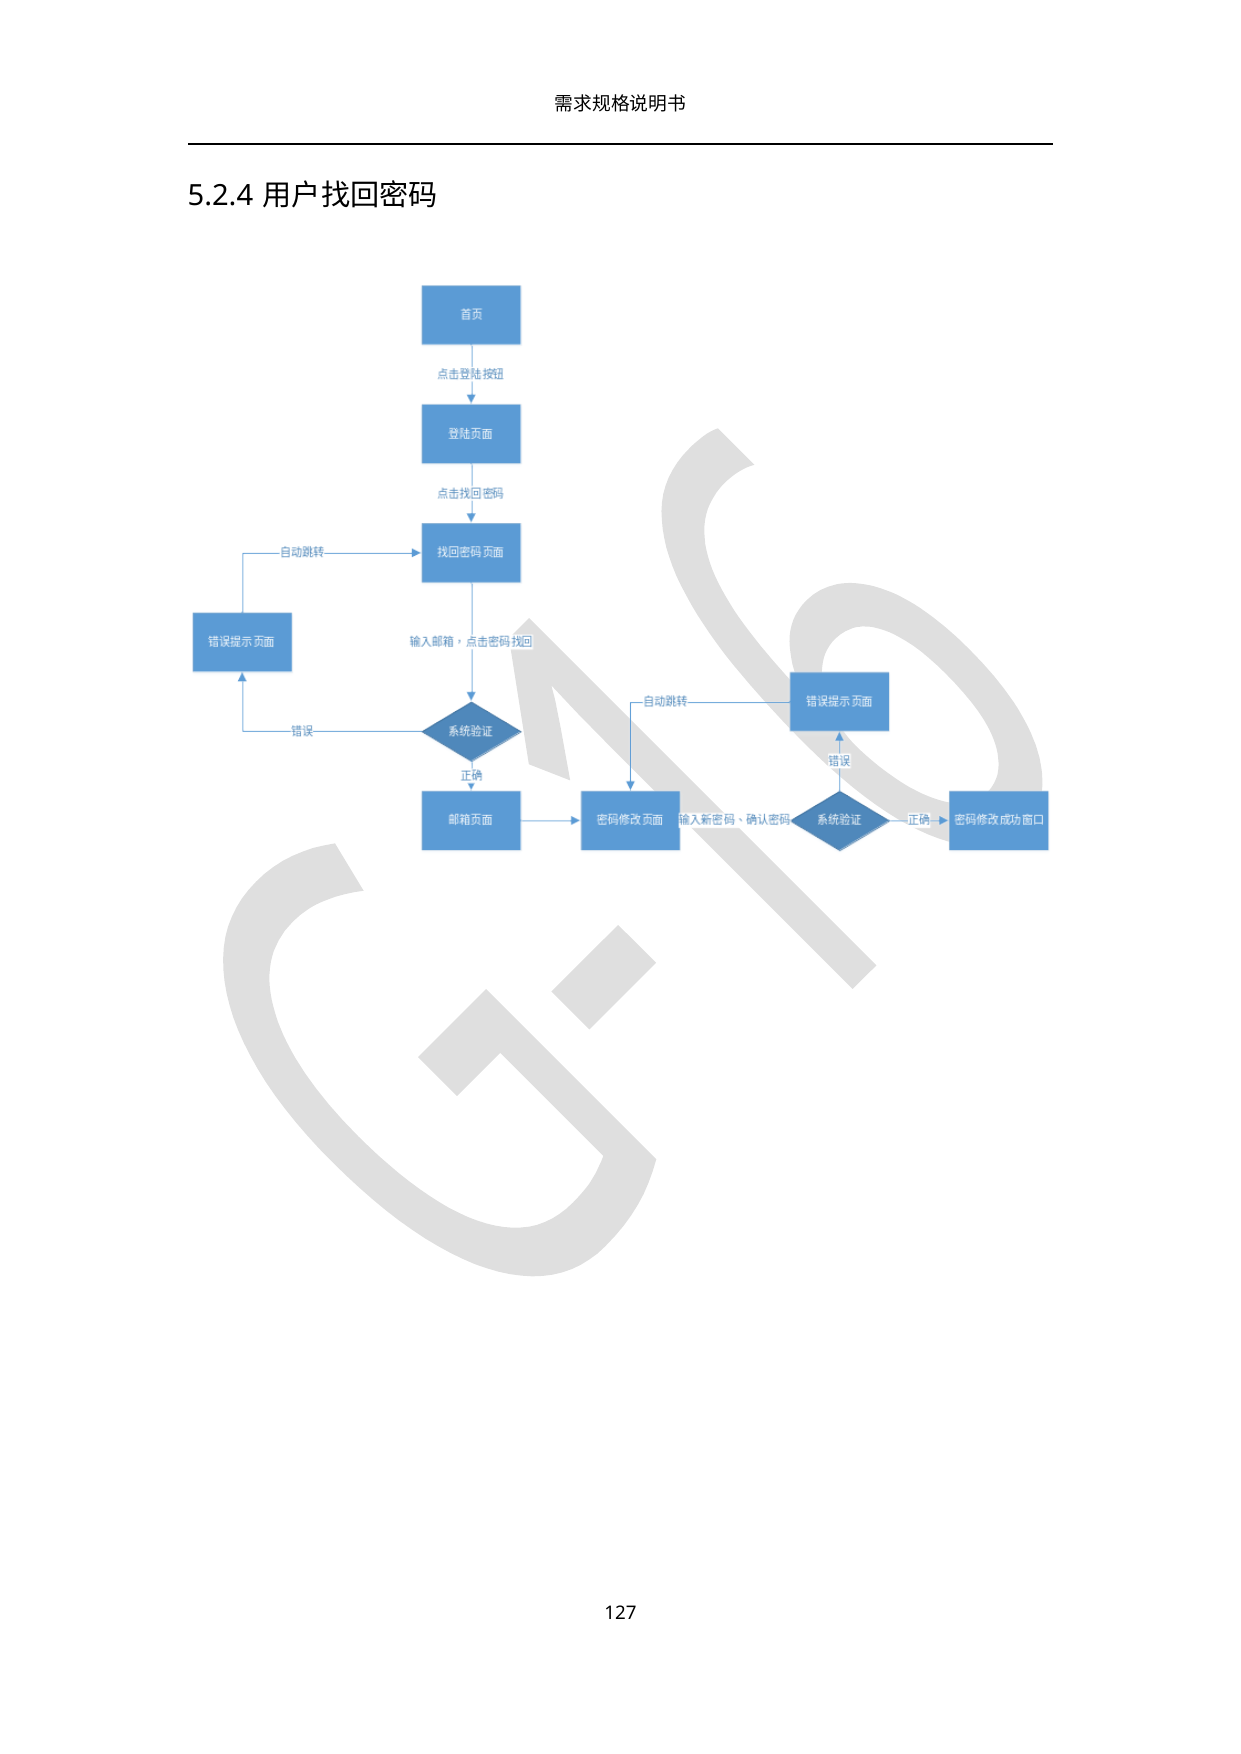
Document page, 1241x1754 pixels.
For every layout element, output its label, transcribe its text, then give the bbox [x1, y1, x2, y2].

subtitle 用户找回密码 [187, 160, 1053, 225]
